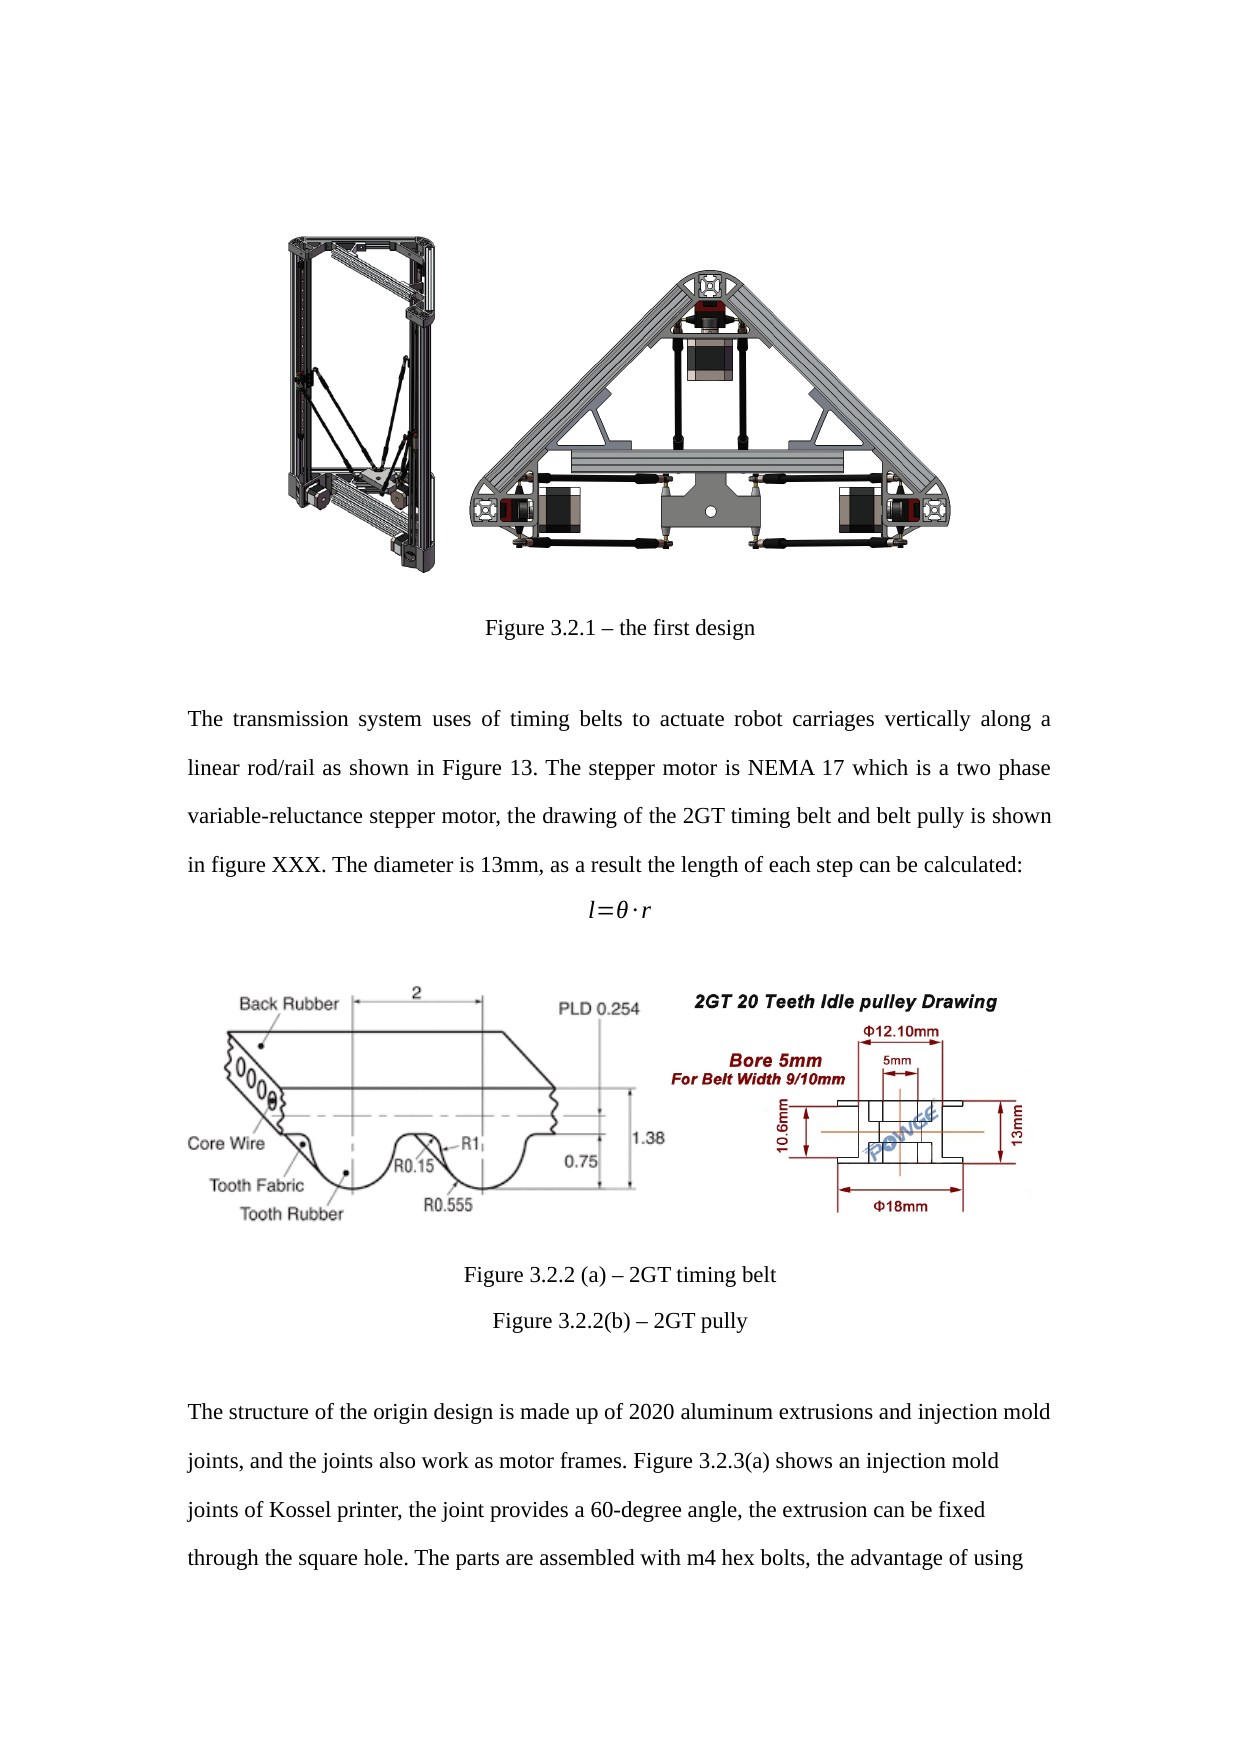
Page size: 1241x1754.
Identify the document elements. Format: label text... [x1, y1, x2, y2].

text The transmission system uses of timing belts to actuate robot carriages vertically along a linear rod/rail as shown in Figure 13. The stepper motor is NEMA 17 which is a two phase variable-reluctance stepper motor, the drawing of the 2GT timing belt and belt pully is shown in figure XXX. The diameter is 13mm, as a result the length of each step can be calculated: [187, 702, 1053, 881]
text Figure 3.2.1 – the first design [187, 611, 1053, 643]
picture [273, 221, 967, 584]
text Figure 3.2.2 (a) – 2GT timing belt [187, 1258, 1053, 1291]
text Figure 3.2.2(b) – 2GT pully [187, 1304, 1053, 1336]
picture [187, 985, 1035, 1222]
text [187, 1395, 1053, 1574]
